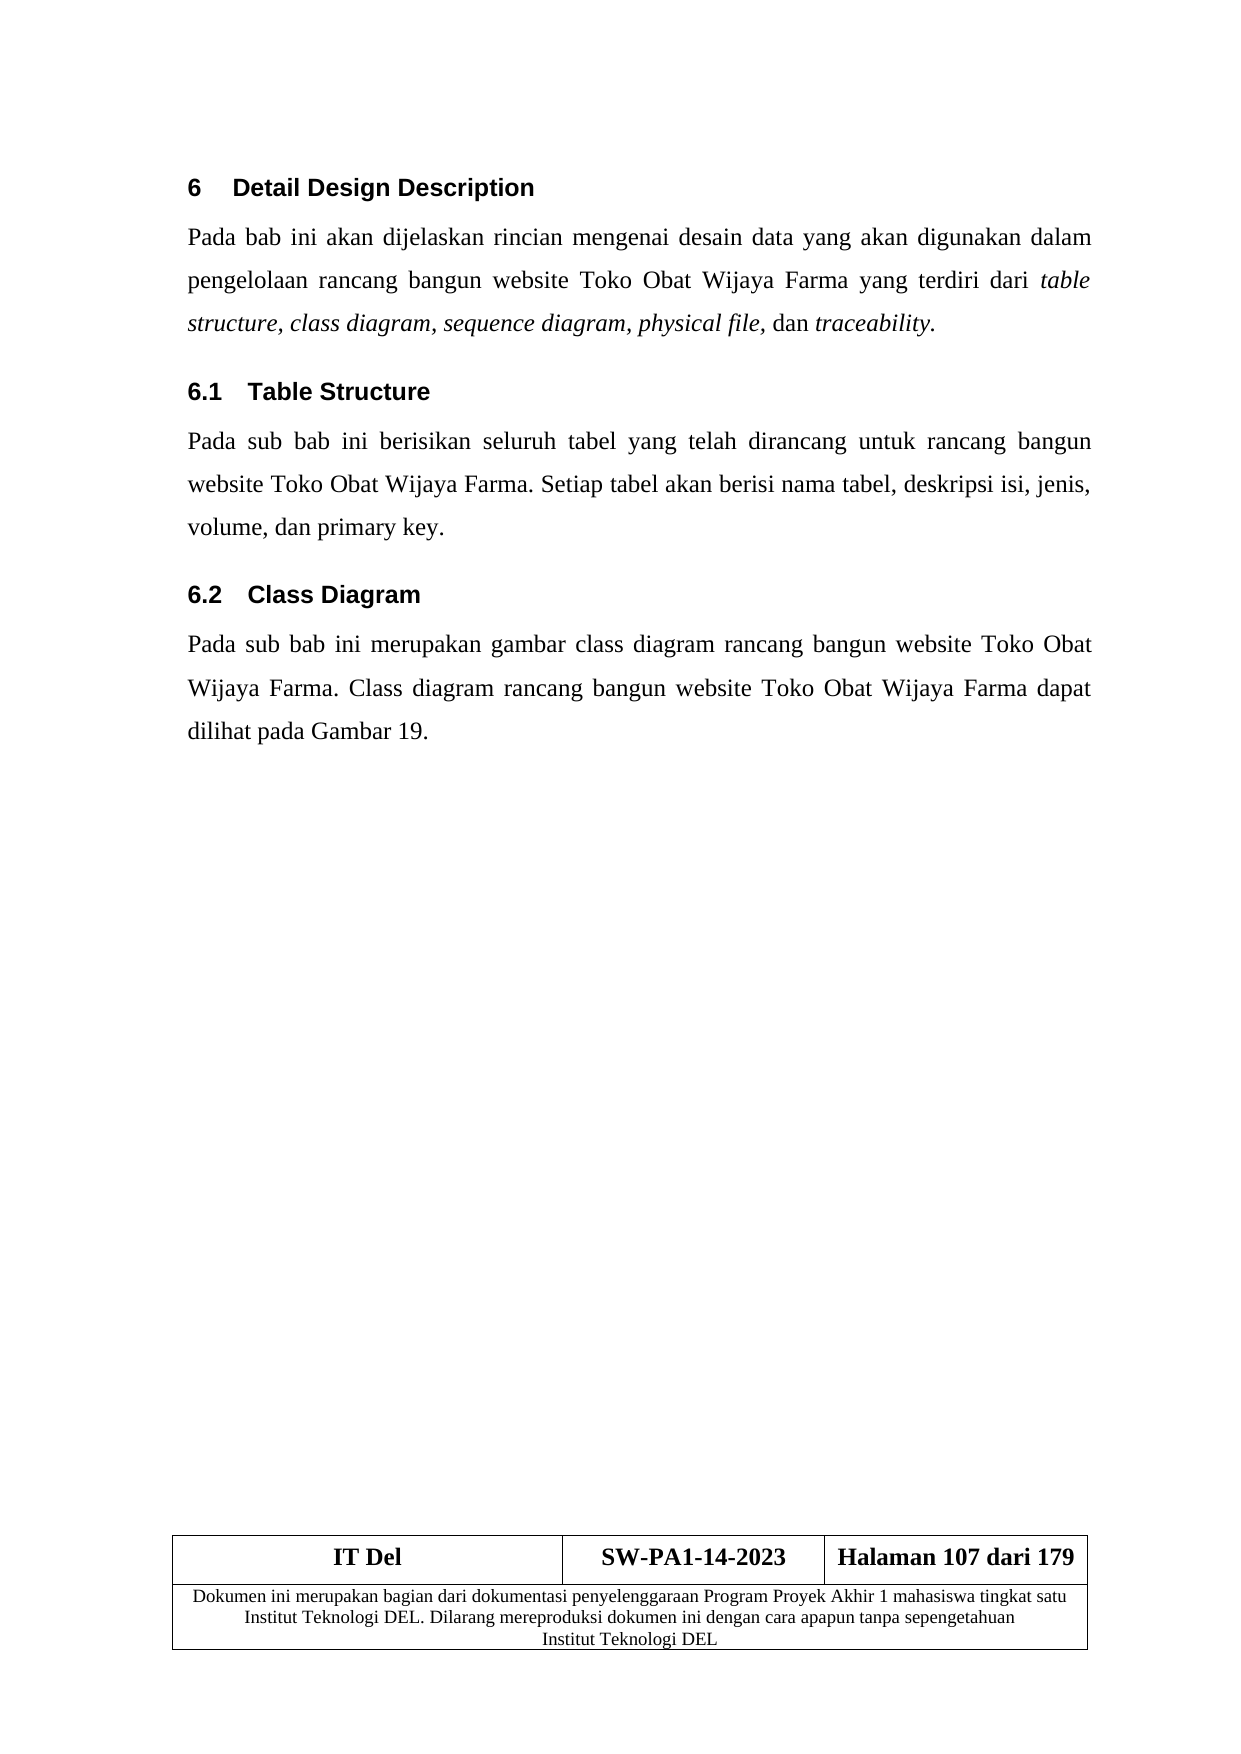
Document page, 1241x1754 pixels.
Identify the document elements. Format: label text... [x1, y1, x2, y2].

text Pada sub bab ini merupakan gambar class diagram rancang bangun website Toko Obat Wijaya Farma. Class diagram rancang bangun website Toko Obat Wijaya Farma dapat dilihat pada Gambar 19. [187, 629, 1092, 744]
subtitle Class Diagram [187, 580, 1092, 609]
subtitle Table Structure [187, 376, 1092, 405]
text Pada bab ini akan dijelaskan rincian mengenai desain data yang akan digunakan dalam pengelolaan rancang bangun website Toko Obat Wijaya Farma yang terdiri dari table structure, class diagram, sequence diagram, physical file, dan traceability. [187, 222, 1092, 337]
subtitle Detail Design Description [187, 173, 1092, 201]
text Pada sub bab ini berisikan seluruh tabel yang telah dirancang untuk rancang bangun website Toko Obat Wijaya Farma. Setiap tabel akan berisi nama tabel, deskripsi isi, jenis, volume, dan primary key. [187, 426, 1092, 541]
